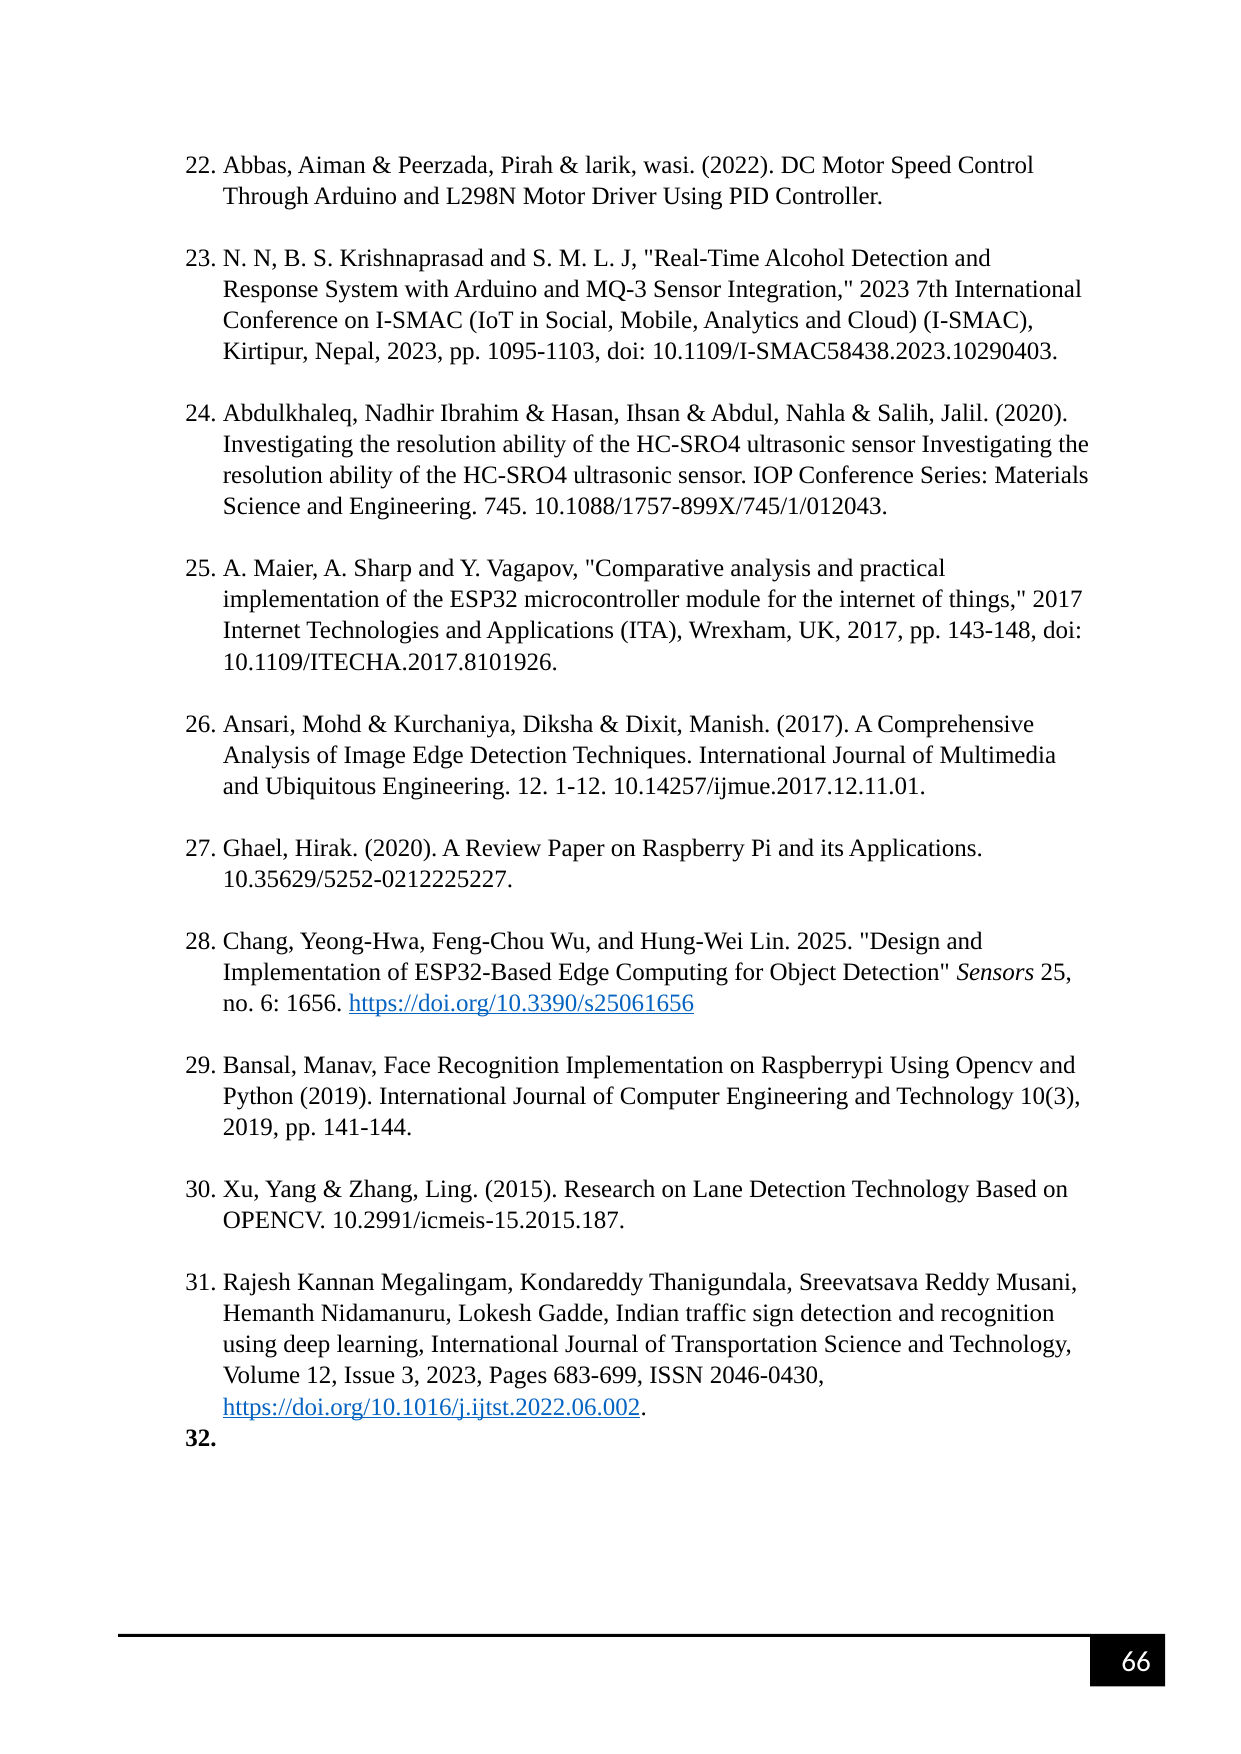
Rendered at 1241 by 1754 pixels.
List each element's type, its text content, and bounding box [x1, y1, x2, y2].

list Chang, Yeong-Hwa, Feng-Chou Wu, and Hung-Wei Lin. 2025. "Design and Implementation of ESP32-Based Edge Computing for Object Detection" Sensors 25, no. 6: 1656. https://doi.org/10.3390/s25061656 [185, 926, 1090, 1017]
list Ansari, Mohd & Kurchaniya, Diksha & Dixit, Manish. (2017). A Comprehensive Analysis of Image Edge Detection Techniques. International Journal of Multimedia and Ubiquitous Engineering. 12. 1-12. 10.14257/ijmue.2017.12.11.01. [185, 709, 1090, 799]
list N. N, B. S. Krishnaprasad and S. M. L. J, "Real-Time Alcohol Detection and Response System with Arduino and MQ-3 Sensor Integration," 2023 7th International Conference on I-SMAC (IoT in Social, Mobile, Analytics and Cloud) (I-SMAC), Kirtipur, Nepal, 2023, pp. 1095-1103, doi: 10.1109/I-SMAC58438.2023.10290403. [185, 243, 1090, 365]
list Bansal, Manav, Face Recognition Implementation on Raspberrypi Using Opencv and Python (2019). International Journal of Computer Engineering and Technology 10(3), 2019, pp. 141-144. [185, 1050, 1090, 1141]
list A. Maier, A. Sharp and Y. Vagapov, "Comparative analysis and practical implementation of the ESP32 microcontroller module for the internet of things," 2017 Internet Technologies and Applications (ITA), Wrexham, UK, 2017, pp. 143-148, doi: 10.1109/ITECHA.2017.8101926. [185, 553, 1090, 675]
list Ghael, Hirak. (2020). A Review Paper on Raspberry Pi and its Applications. 10.35629/5252-0212225227. [185, 833, 1090, 893]
list Abbas, Aiman & Peerzada, Pirah & larik, wasi. (2022). DC Motor Speed Control Through Arduino and L298N Motor Driver Using PID Controller. [185, 150, 1090, 210]
list Abdulkhaleq, Nadhir Ibrahim & Hasan, Ihsan & Abdul, Nahla & Salih, Jalil. (2020). Investigating the resolution ability of the HC-SRO4 ultrasonic sensor Investigating the resolution ability of the HC-SRO4 ultrasonic sensor. IOP Conference Series: Materials Science and Engineering. 745. 10.1088/1757-899X/745/1/012043. [185, 398, 1090, 520]
list Rajesh Kannan Megalingam, Kondareddy Thanigundala, Sreevatsava Reddy Musani, Hemanth Nidamanuru, Lokesh Gadde, Indian traffic sign detection and recognition using deep learning, International Journal of Transportation Science and Technology, Volume 12, Issue 3, 2023, Pages 683-699, ISSN 2046-0430, https://doi.org/10.1016/j.ijtst.2022.06.002. [185, 1267, 1090, 1420]
list Xu, Yang & Zhang, Ling. (2015). Research on Lane Detection Technology Based on OPENCV. 10.2991/icmeis-15.2015.187. [185, 1174, 1090, 1234]
